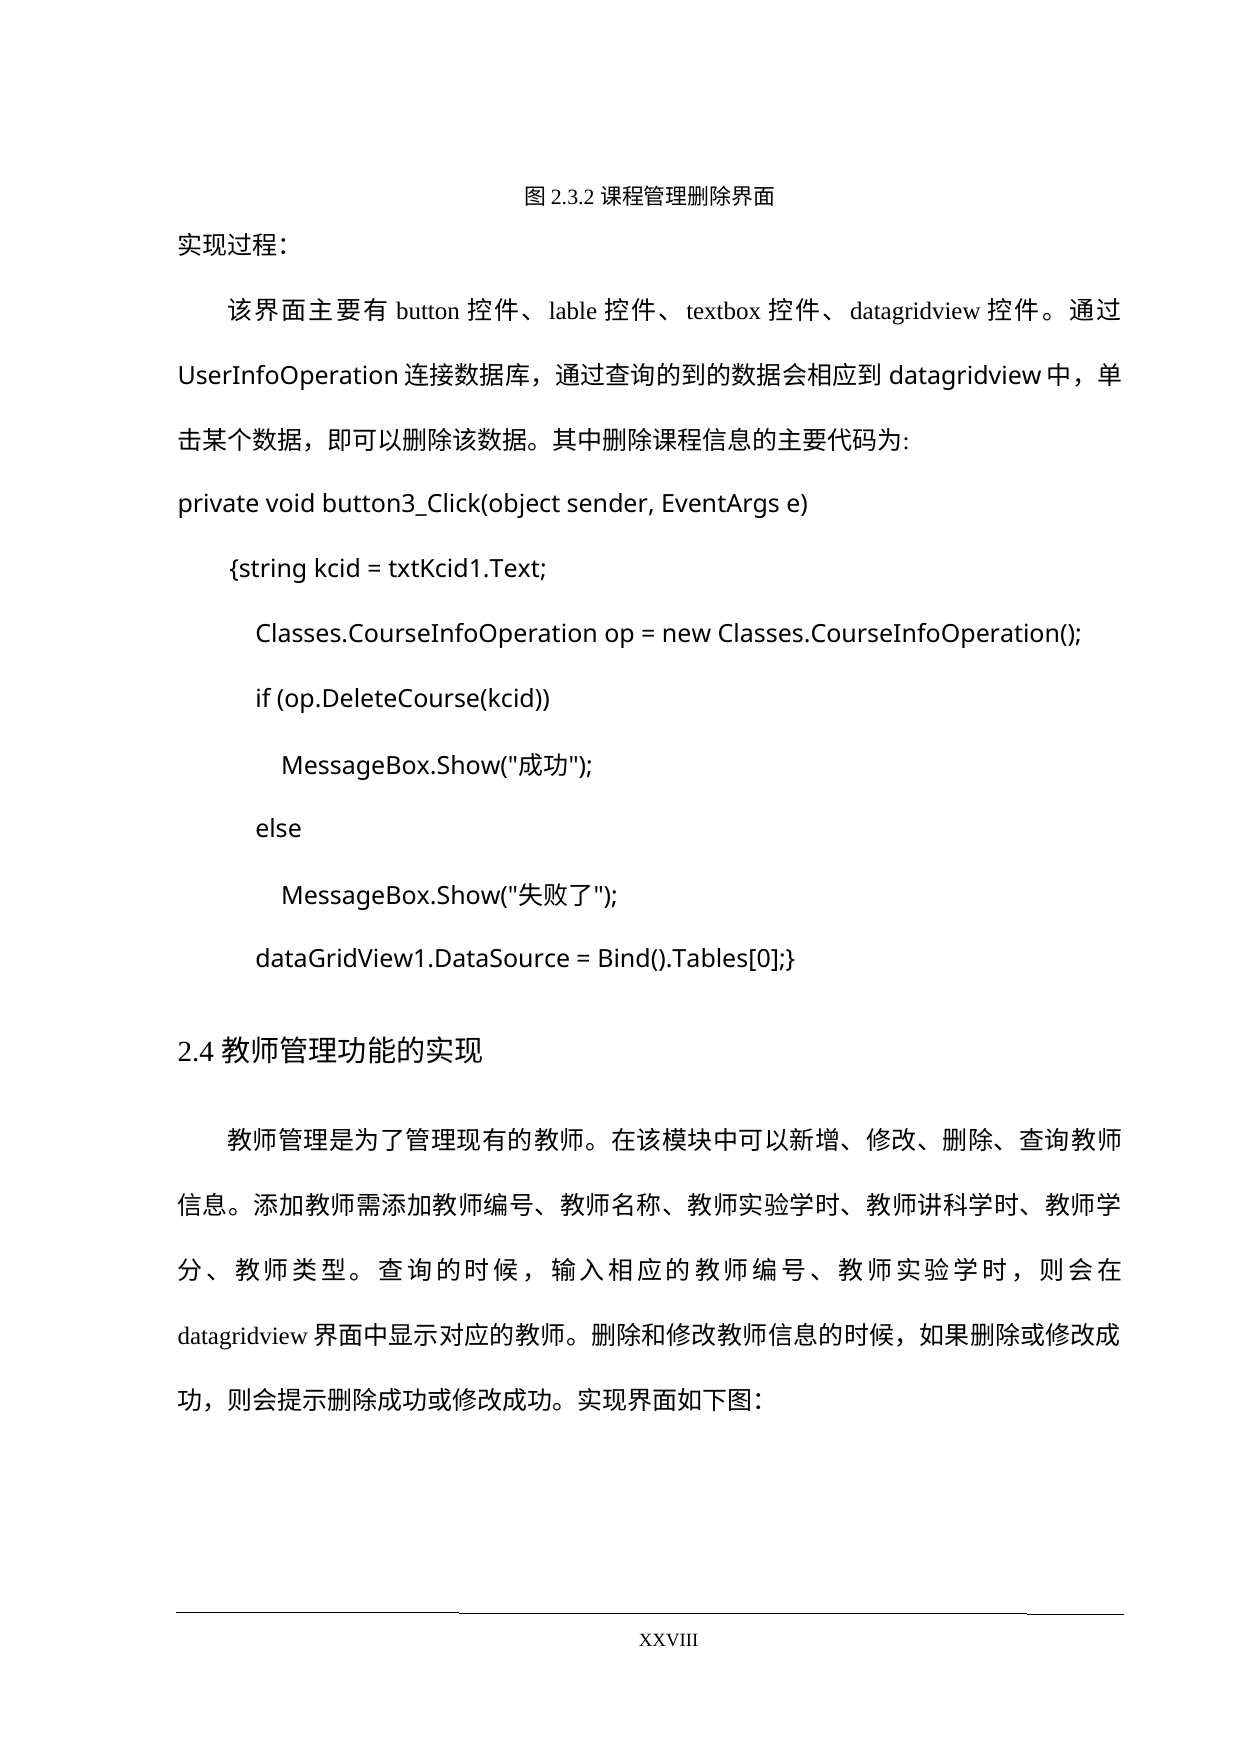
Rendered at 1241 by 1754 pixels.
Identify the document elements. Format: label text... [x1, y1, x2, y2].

text if (op.DeleteCourse(kcid)) [177, 666, 1122, 731]
text 教师管理是为了管理现有的教师。在该模块中可以新增、修改、删除、查询教师信息。添加教师需添加教师编号、教师名称、教师实验学时、教师讲科学时、教师学分、教师类型。查询的时候，输入相应的教师编号、教师实验学时，则会在datagridview界面中显示对应的教师。删除和修改教师信息的时候，如果删除或修改成功，则会提示删除成功或修改成功。实现界面如下图： [177, 1106, 1122, 1431]
text Classes.CourseInfoOperation op = new Classes.CourseInfoOperation(); [177, 601, 1122, 666]
text else [177, 796, 1122, 861]
text private void button3_Click(object sender, EventArgs e) [177, 471, 1122, 536]
text 该界面主要有button控件、lable控件、textbox控件、datagridview控件。通过UserInfoOperation连接数据库，通过查询的到的数据会相应到datagridview中，单击某个数据，即可以删除该数据。其中删除课程信息的主要代码为: [177, 276, 1122, 471]
text {string kcid = txtKcid1.Text; [177, 536, 1122, 601]
text MessageBox.Show("成功"); [177, 731, 1122, 796]
text 图2.3.2 课程管理删除界面 [177, 178, 1122, 211]
subtitle 2.4 教师管理功能的实现 [177, 1016, 1122, 1081]
text 实现过程： [177, 211, 1122, 276]
text dataGridView1.DataSource = Bind().Tables[0];} [177, 926, 1122, 991]
text MessageBox.Show("失败了"); [177, 861, 1122, 926]
